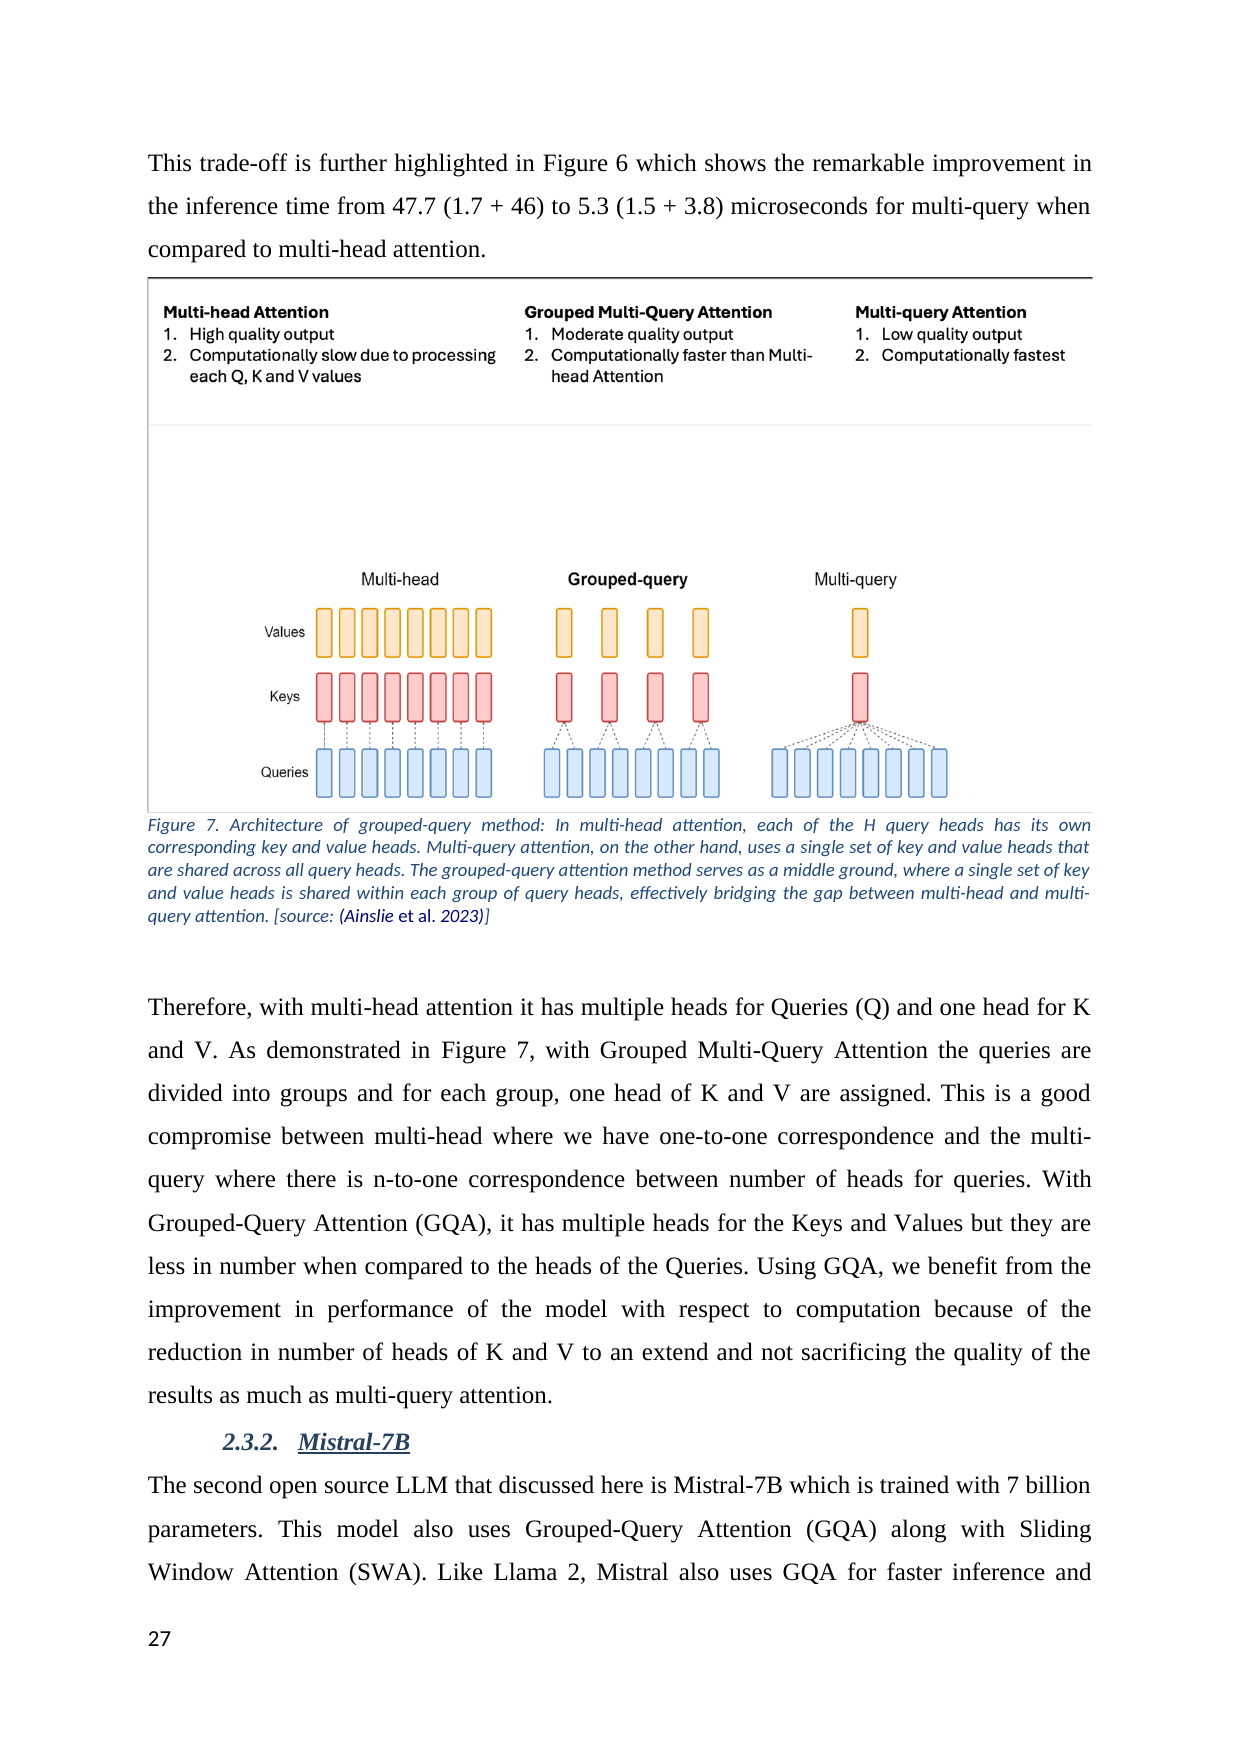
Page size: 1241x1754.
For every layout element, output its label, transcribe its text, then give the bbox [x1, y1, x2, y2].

text This trade-off is further highlighted in Figure 6 which shows the remarkable improvement in the inference time from 47.7 (1.7 + 46) to 5.3 (1.5 + 3.8) microseconds for multi-query when compared to multi-head attention. [148, 148, 1092, 263]
subtitle Mistral-7B [223, 1427, 1092, 1456]
text Therefore, with multi-head attention it has multiple heads for Queries (Q) and one head for K and V. As demonstrated in Figure 7, with Grouped Multi-Query Attention the queries are divided into groups and for each group, one head of K and V are assigned. This is a good compromise between multi-head where we have one-to-one correspondence and the multi-query where there is n-to-one correspondence between number of heads for queries. With Grouped-Query Attention (GQA), it has multiple heads for the Keys and Values but they are less in number when compared to the heads of the Queries. Using GQA, we benefit from the improvement in performance of the model with respect to computation because of the reduction in number of heads of K and V to an extend and not sacrificing the quality of the results as much as multi-query attention. [148, 992, 1092, 1409]
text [148, 1471, 1092, 1586]
picture [147, 277, 1093, 813]
text Figure 7. Architecture of grouped-query method: In multi-head attention, each of the H query heads has its own corresponding key and value heads. Multi-query attention, on the other hand, uses a single set of key and value heads that are shared across all query heads. The grouped-query attention method serves as a middle ground, where a single set of key and value heads is shared within each group of query heads, effectively bridging the gap between multi-head and multi-query attention. [source: (Ainslie et al. 2023)] [148, 813, 1092, 927]
